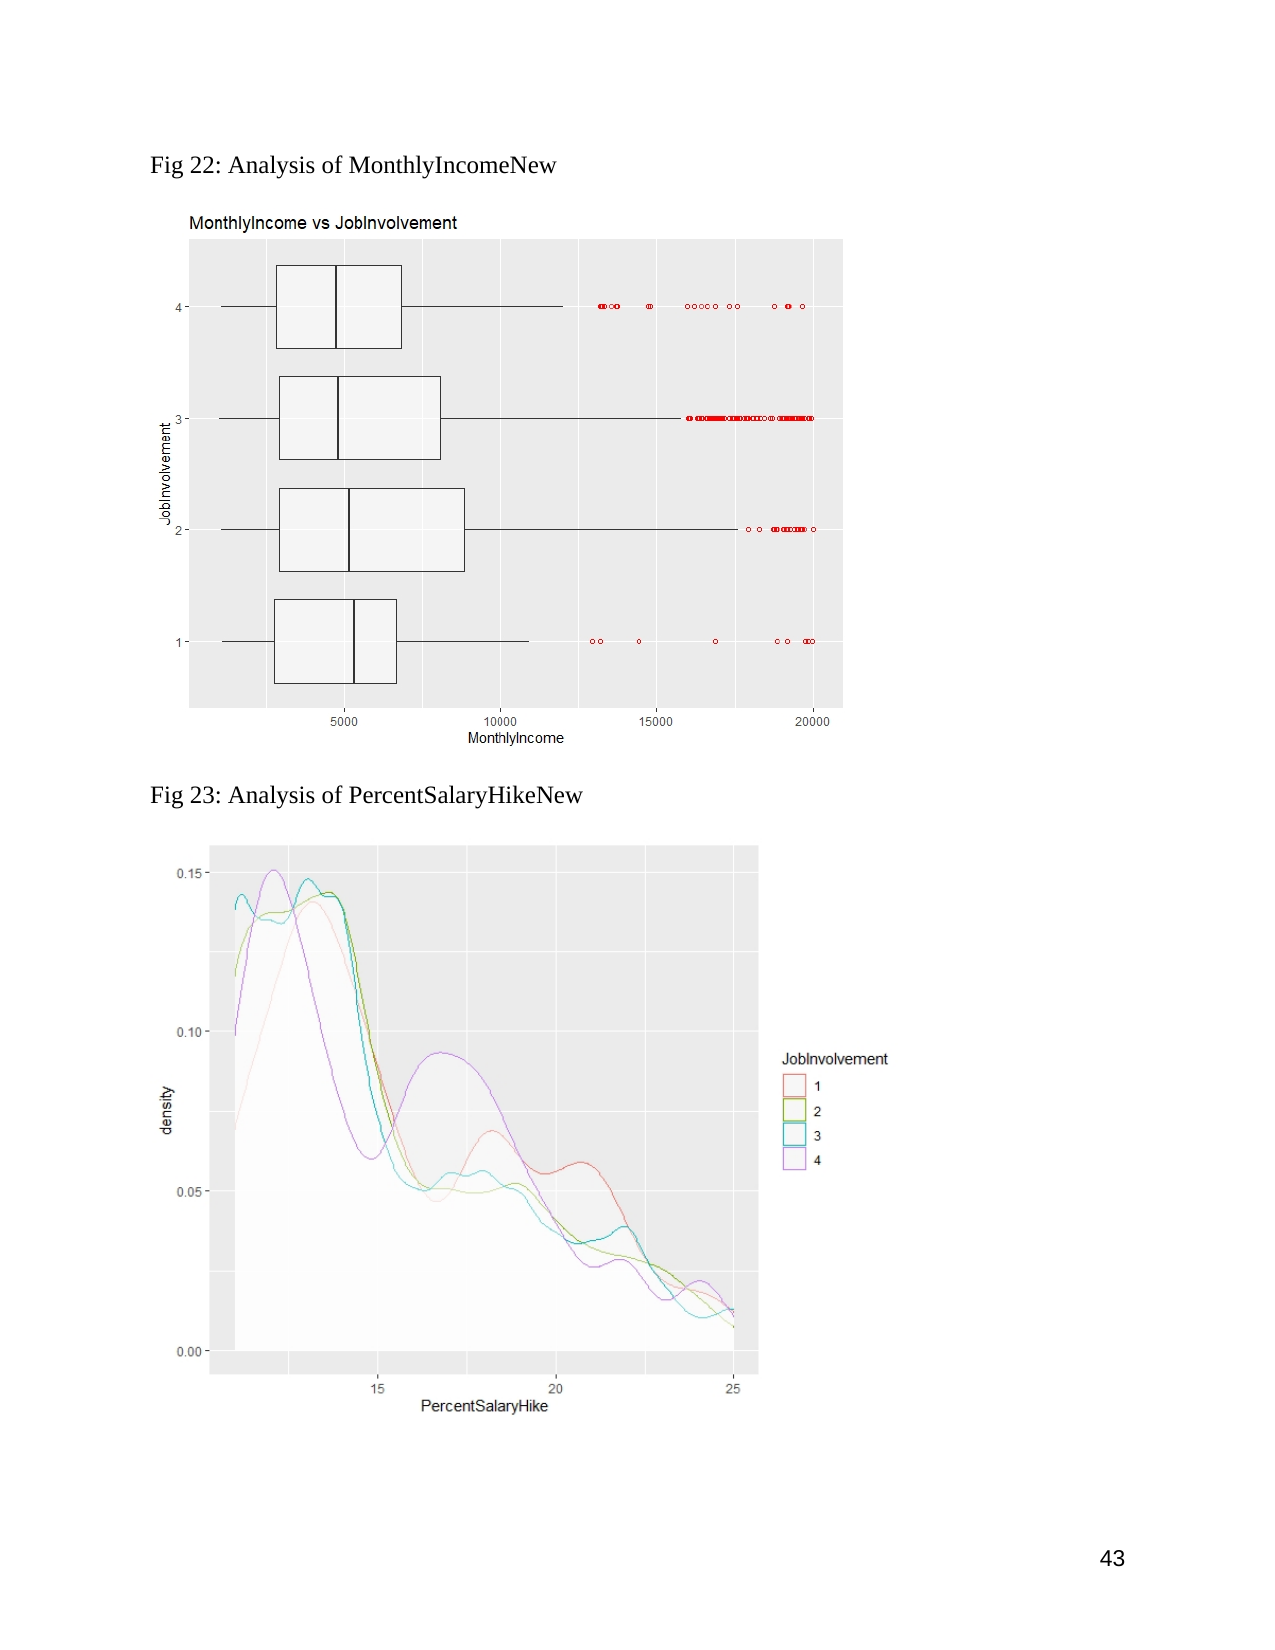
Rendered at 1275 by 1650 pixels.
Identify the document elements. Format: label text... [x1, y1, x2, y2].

text Fig 23: Analysis of PercentSalaryHikeNew [150, 780, 1125, 809]
picture [150, 208, 850, 752]
text Fig 22: Analysis of MonthlyIncomeNew [150, 150, 1125, 179]
picture [150, 838, 904, 1422]
